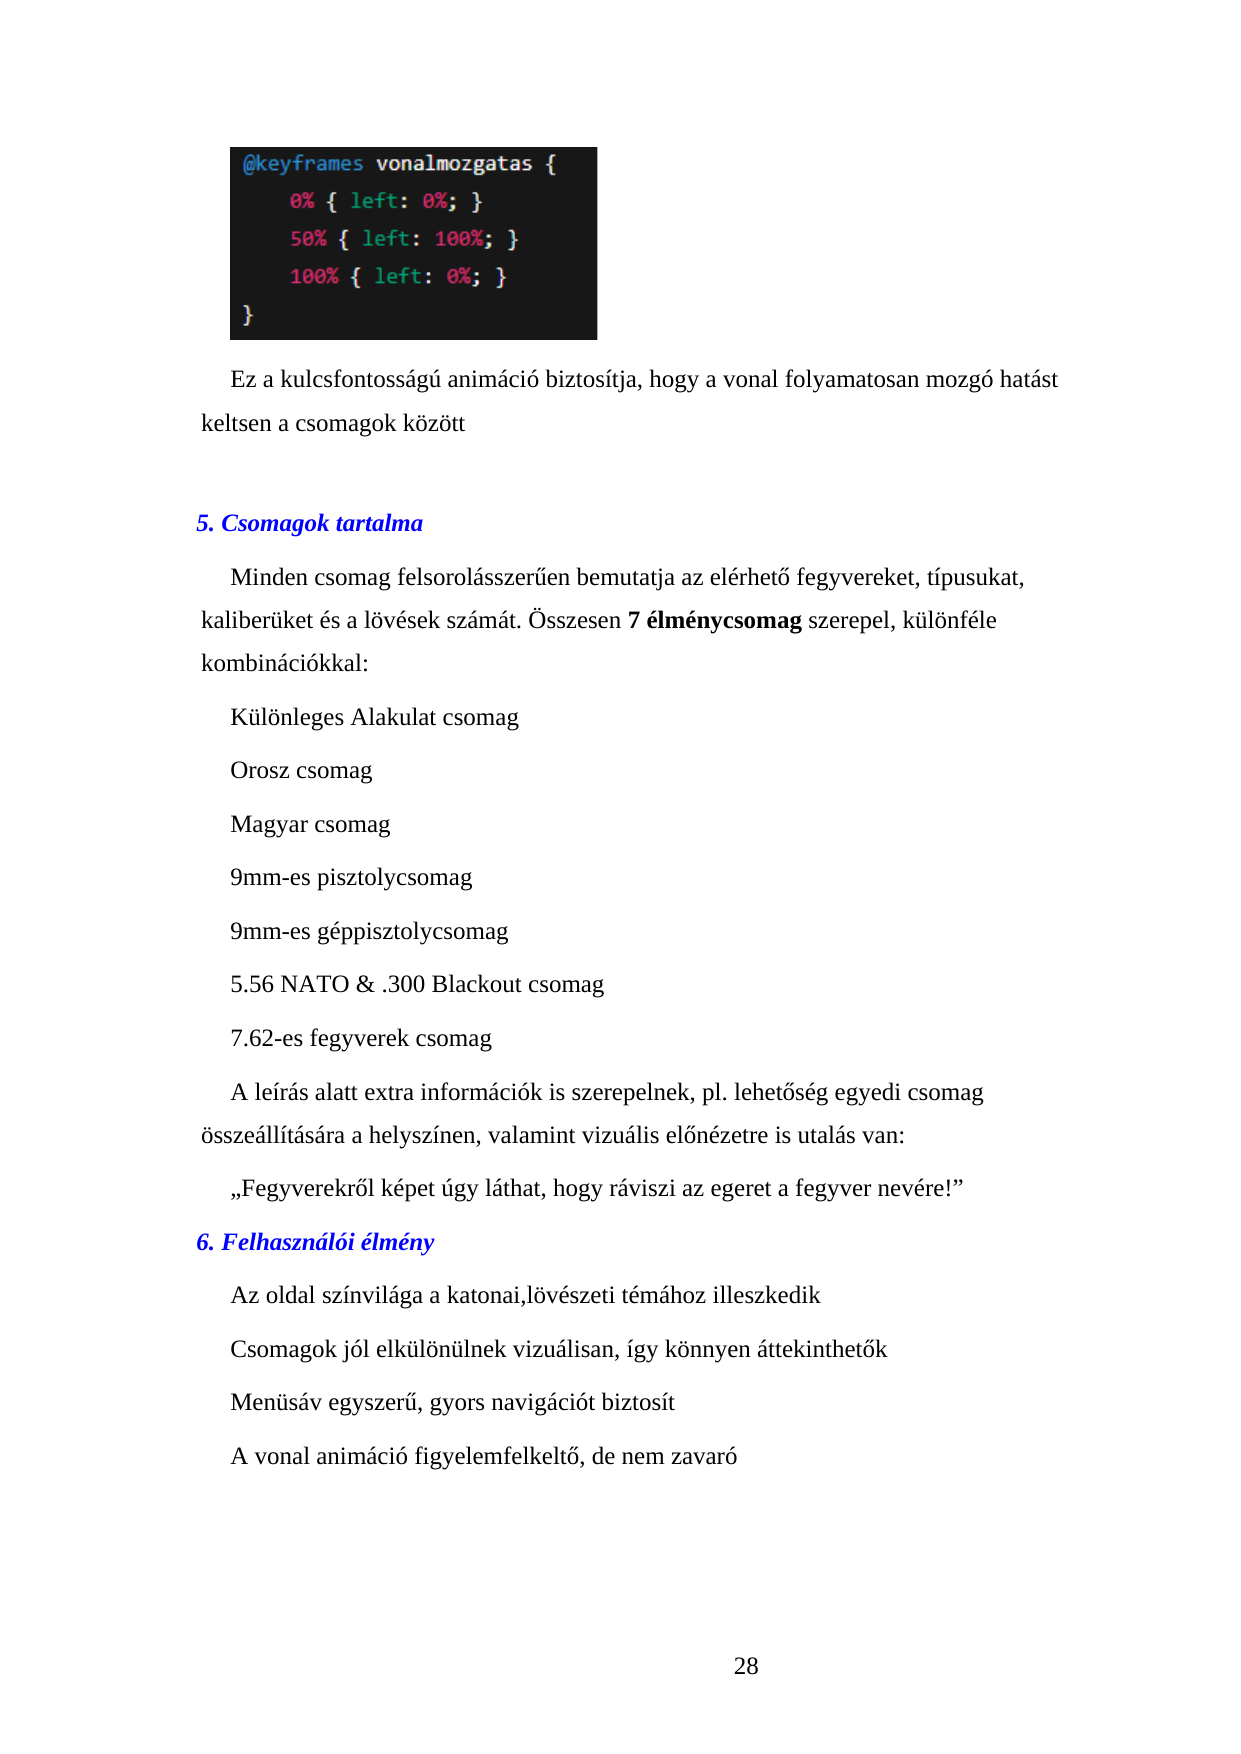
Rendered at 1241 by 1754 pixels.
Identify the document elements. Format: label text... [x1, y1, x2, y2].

text 5.56 NATO & .300 Blackout csomag [201, 969, 1063, 998]
subtitle 6. Felhasználói élmény [171, 1227, 1093, 1256]
text Különleges Alakulat csomag [201, 702, 1063, 731]
text Az oldal színvilága a katonai,lövészeti témához illeszkedik [201, 1280, 1063, 1309]
picture [230, 147, 598, 340]
text 9mm-es géppisztolycsomag [201, 916, 1063, 945]
text Csomagok jól elkülönülnek vizuálisan, így könnyen áttekinthetők [201, 1334, 1063, 1363]
text Ez a kulcsfontosságú animáció biztosítja, hogy a vonal folyamatosan mozgó hatást keltsen a csomagok között [201, 364, 1063, 436]
text A vonal animáció figyelemfelkeltő, de nem zavaró [201, 1441, 1063, 1470]
text Minden csomag felsorolásszerűen bemutatja az elérhető fegyvereket, típusukat, kaliberüket és a lövések számát. Összesen 7 élménycsomag szerepel, különféle kombinációkkal: [201, 562, 1063, 677]
text 7.62-es fegyverek csomag [201, 1023, 1063, 1052]
text Magyar csomag [201, 809, 1063, 838]
text A leírás alatt extra információk is szerepelnek, pl. lehetőség egyedi csomag összeállítására a helyszínen, valamint vizuális előnézetre is utalás van: [201, 1077, 1063, 1148]
text Menüsáv egyszerű, gyors navigációt biztosít [201, 1387, 1063, 1416]
text Orosz csomag [201, 755, 1063, 784]
text „Fegyverekről képet úgy láthat, hogy ráviszi az egeret a fegyver nevére!” [201, 1173, 1063, 1202]
text 9mm-es pisztolycsomag [201, 862, 1063, 891]
subtitle 5. Csomagok tartalma [171, 508, 1093, 537]
